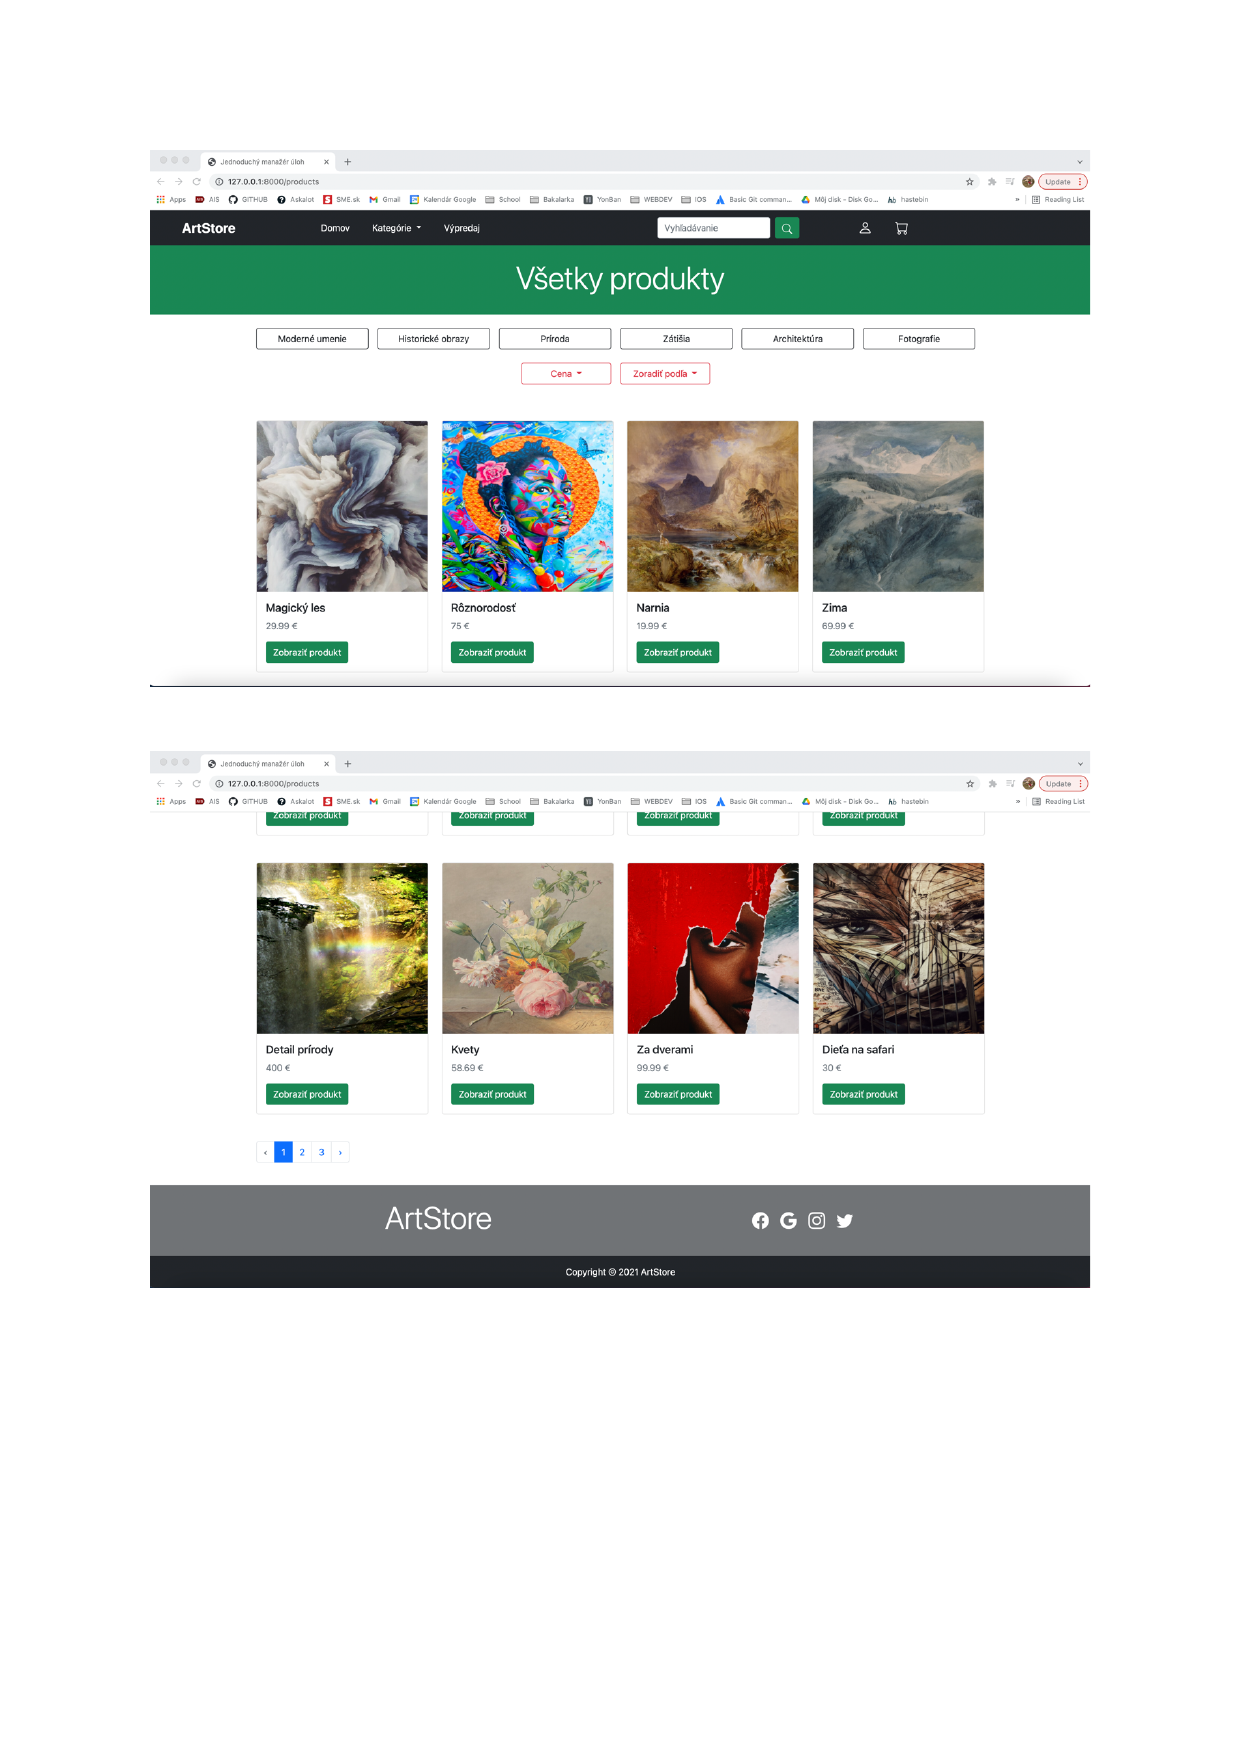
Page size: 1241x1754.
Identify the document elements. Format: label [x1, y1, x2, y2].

picture [150, 150, 1091, 687]
picture [150, 751, 1091, 1288]
